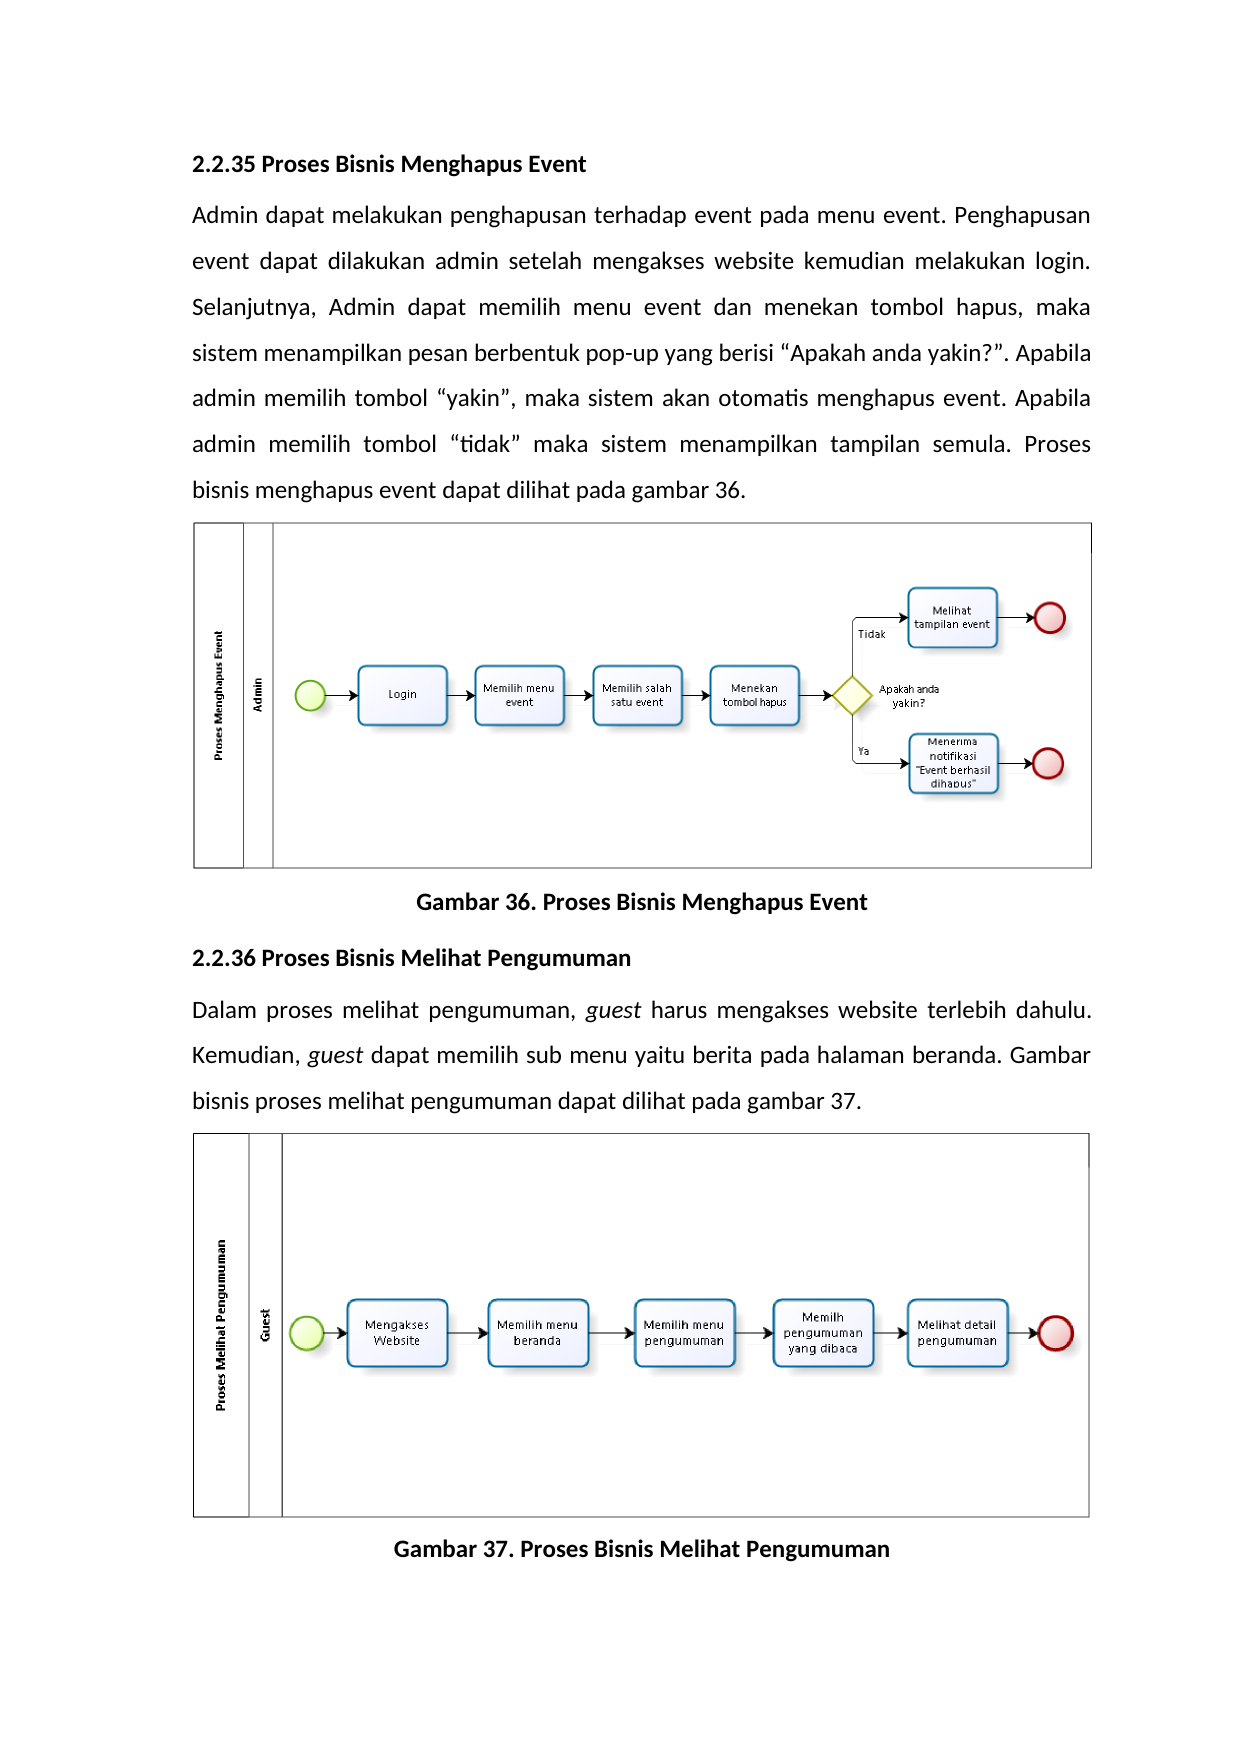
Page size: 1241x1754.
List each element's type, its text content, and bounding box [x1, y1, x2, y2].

picture [191, 519, 1093, 872]
text Admin dapat melakukan penghapusan terhadap event pada menu event. Penghapusan event dapat dilakukan admin setelah mengakses website kemudian melakukan login. Selanjutnya, Admin dapat memilih menu event dan menekan tombol hapus, maka sistem menampilkan pesan berbentuk pop-up yang berisi “Apakah anda yakin?”. Apabila admin memilih tombol “yakin”, maka sistem akan otomatis menghapus event. Apabila admin memilih tombol “tidak” maka sistem menampilkan tampilan semula. Proses bisnis menghapus event dapat dilihat pada gambar 36. [192, 200, 1092, 504]
text Dalam proses melihat pengumuman, guest harus mengakses website terlebih dahulu. Kemudian, guest dapat memilih sub menu yaitu berita pada halaman beranda. Gambar bisnis proses melihat pengumuman dapat dilihat pada gambar 37. [192, 994, 1092, 1116]
text Gambar 37. Proses Bisnis Melihat Pengumuman [192, 1533, 1092, 1563]
text Gambar 36. Proses Bisnis Menghapus Event [192, 886, 1092, 917]
subtitle 2.2.35 Proses Bisnis Menghapus Event [192, 148, 1092, 178]
subtitle 2.2.36 Proses Bisnis Melihat Pengumuman [192, 942, 1092, 972]
picture [191, 1131, 1093, 1519]
